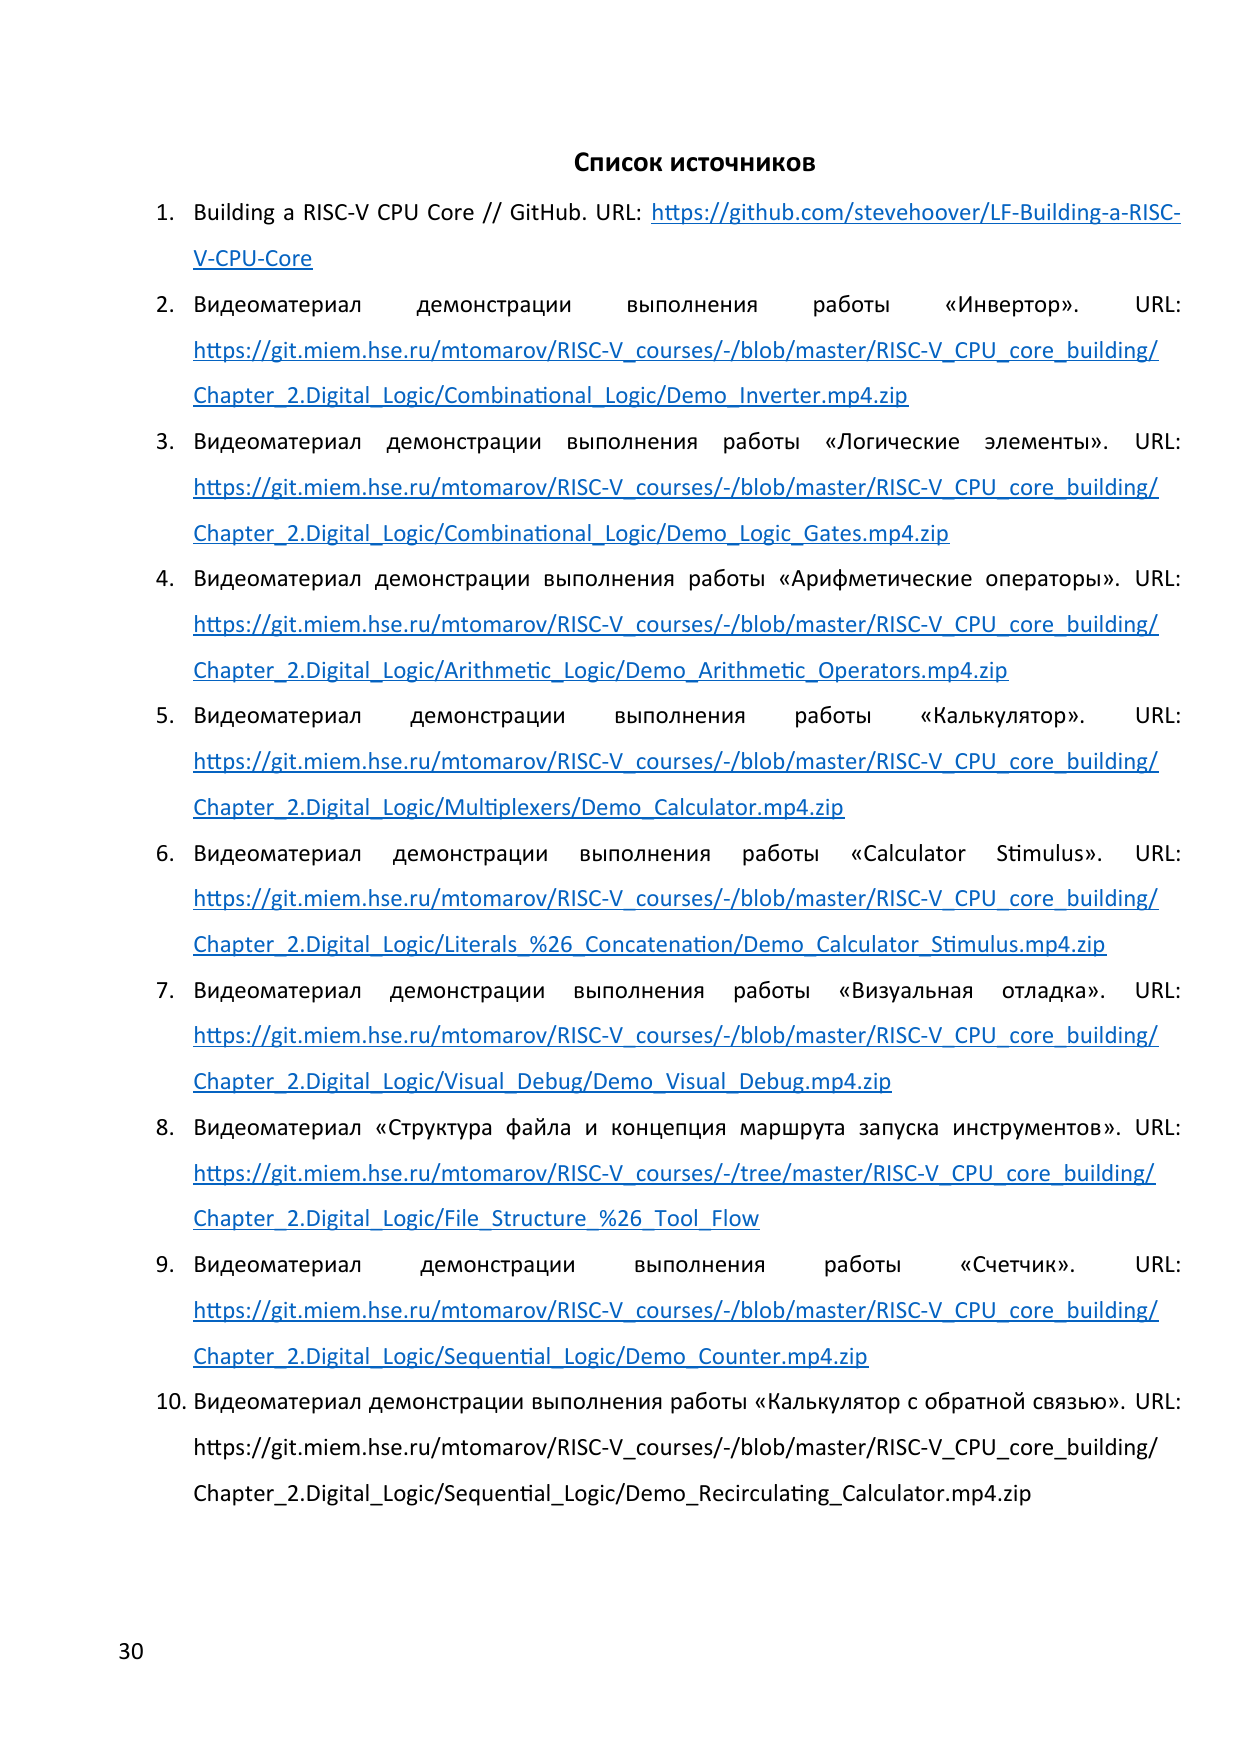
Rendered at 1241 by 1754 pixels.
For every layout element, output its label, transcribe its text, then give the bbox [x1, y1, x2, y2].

list Видеоматериал демонстрации выполнения работы «Calculator Stimulus». URL: https://git.miem.hse.ru/mtomarov/RISC-V_courses/-/blob/master/RISC-V_CPU_core_building/Chapter_2.Digital_Logic/Literals_%26_Concatenation/Demo_Calculator_Stimulus.mp4.zip [156, 837, 1181, 959]
list Видеоматериал демонстрации выполнения работы «Логические элементы». URL: https://git.miem.hse.ru/mtomarov/RISC-V_courses/-/blob/master/RISC-V_CPU_core_building/Chapter_2.Digital_Logic/Combinational_Logic/Demo_Logic_Gates.mp4.zip [156, 425, 1181, 547]
list Видеоматериал демонстрации выполнения работы «Калькулятор». URL: https://git.miem.hse.ru/mtomarov/RISC-V_courses/-/blob/master/RISC-V_CPU_core_building/Chapter_2.Digital_Logic/Multiplexers/Demo_Calculator.mp4.zip [156, 699, 1181, 822]
list Building a RISC-V CPU Core // GitHub. URL: https://github.com/stevehoover/LF-Building-a-RISC-V-CPU-Core [156, 197, 1181, 273]
list Видеоматериал демонстрации выполнения работы «Арифметические операторы». URL: https://git.miem.hse.ru/mtomarov/RISC-V_courses/-/blob/master/RISC-V_CPU_core_building/Chapter_2.Digital_Logic/Arithmetic_Logic/Demo_Arithmetic_Operators.mp4.zip [156, 562, 1181, 684]
subtitle Список источников [163, 143, 1181, 179]
list Видеоматериал демонстрации выполнения работы «Калькулятор с обратной связью». URL: https://git.miem.hse.ru/mtomarov/RISC-V_courses/-/blob/master/RISC-V_CPU_core_building/Chapter_2.Digital_Logic/Sequential_Logic/Demo_Recirculating_Calculator.mp4.zip [156, 1386, 1181, 1507]
list Видеоматериал демонстрации выполнения работы «Инвертор». URL: https://git.miem.hse.ru/mtomarov/RISC-V_courses/-/blob/master/RISC-V_CPU_core_building/Chapter_2.Digital_Logic/Combinational_Logic/Demo_Inverter.mp4.zip [156, 288, 1181, 410]
list Видеоматериал демонстрации выполнения работы «Визуальная отладка». URL: https://git.miem.hse.ru/mtomarov/RISC-V_courses/-/blob/master/RISC-V_CPU_core_building/Chapter_2.Digital_Logic/Visual_Debug/Demo_Visual_Debug.mp4.zip [156, 974, 1181, 1096]
list Видеоматериал демонстрации выполнения работы «Счетчик». URL: https://git.miem.hse.ru/mtomarov/RISC-V_courses/-/blob/master/RISC-V_CPU_core_building/Chapter_2.Digital_Logic/Sequential_Logic/Demo_Counter.mp4.zip [156, 1248, 1181, 1370]
list Видеоматериал «Структура файла и концепция маршрута запуска инструментов». URL: https://git.miem.hse.ru/mtomarov/RISC-V_courses/-/tree/master/RISC-V_CPU_core_building/Chapter_2.Digital_Logic/File_Structure_%26_Tool_Flow [156, 1111, 1181, 1233]
